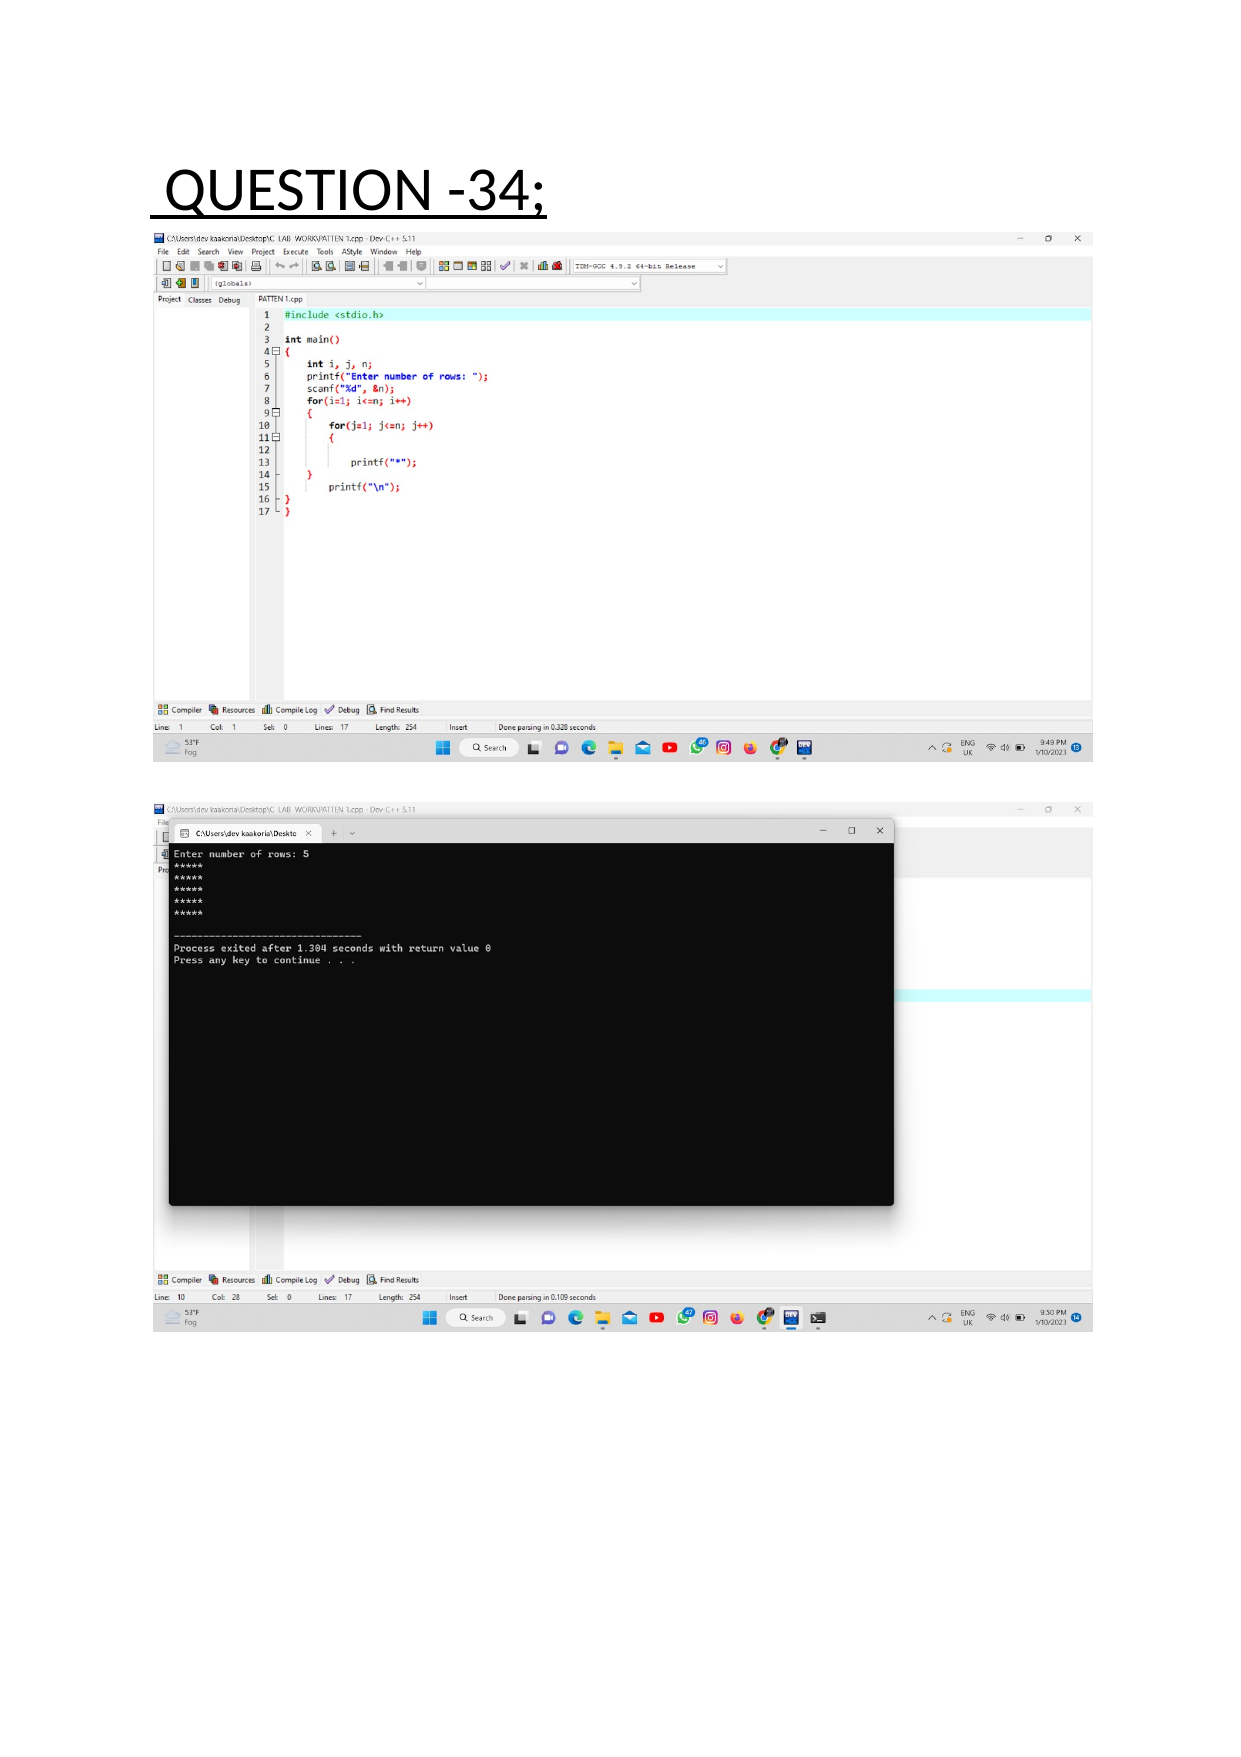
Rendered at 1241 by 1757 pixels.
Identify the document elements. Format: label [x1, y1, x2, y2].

picture [153, 802, 1093, 1332]
picture [153, 232, 1093, 762]
